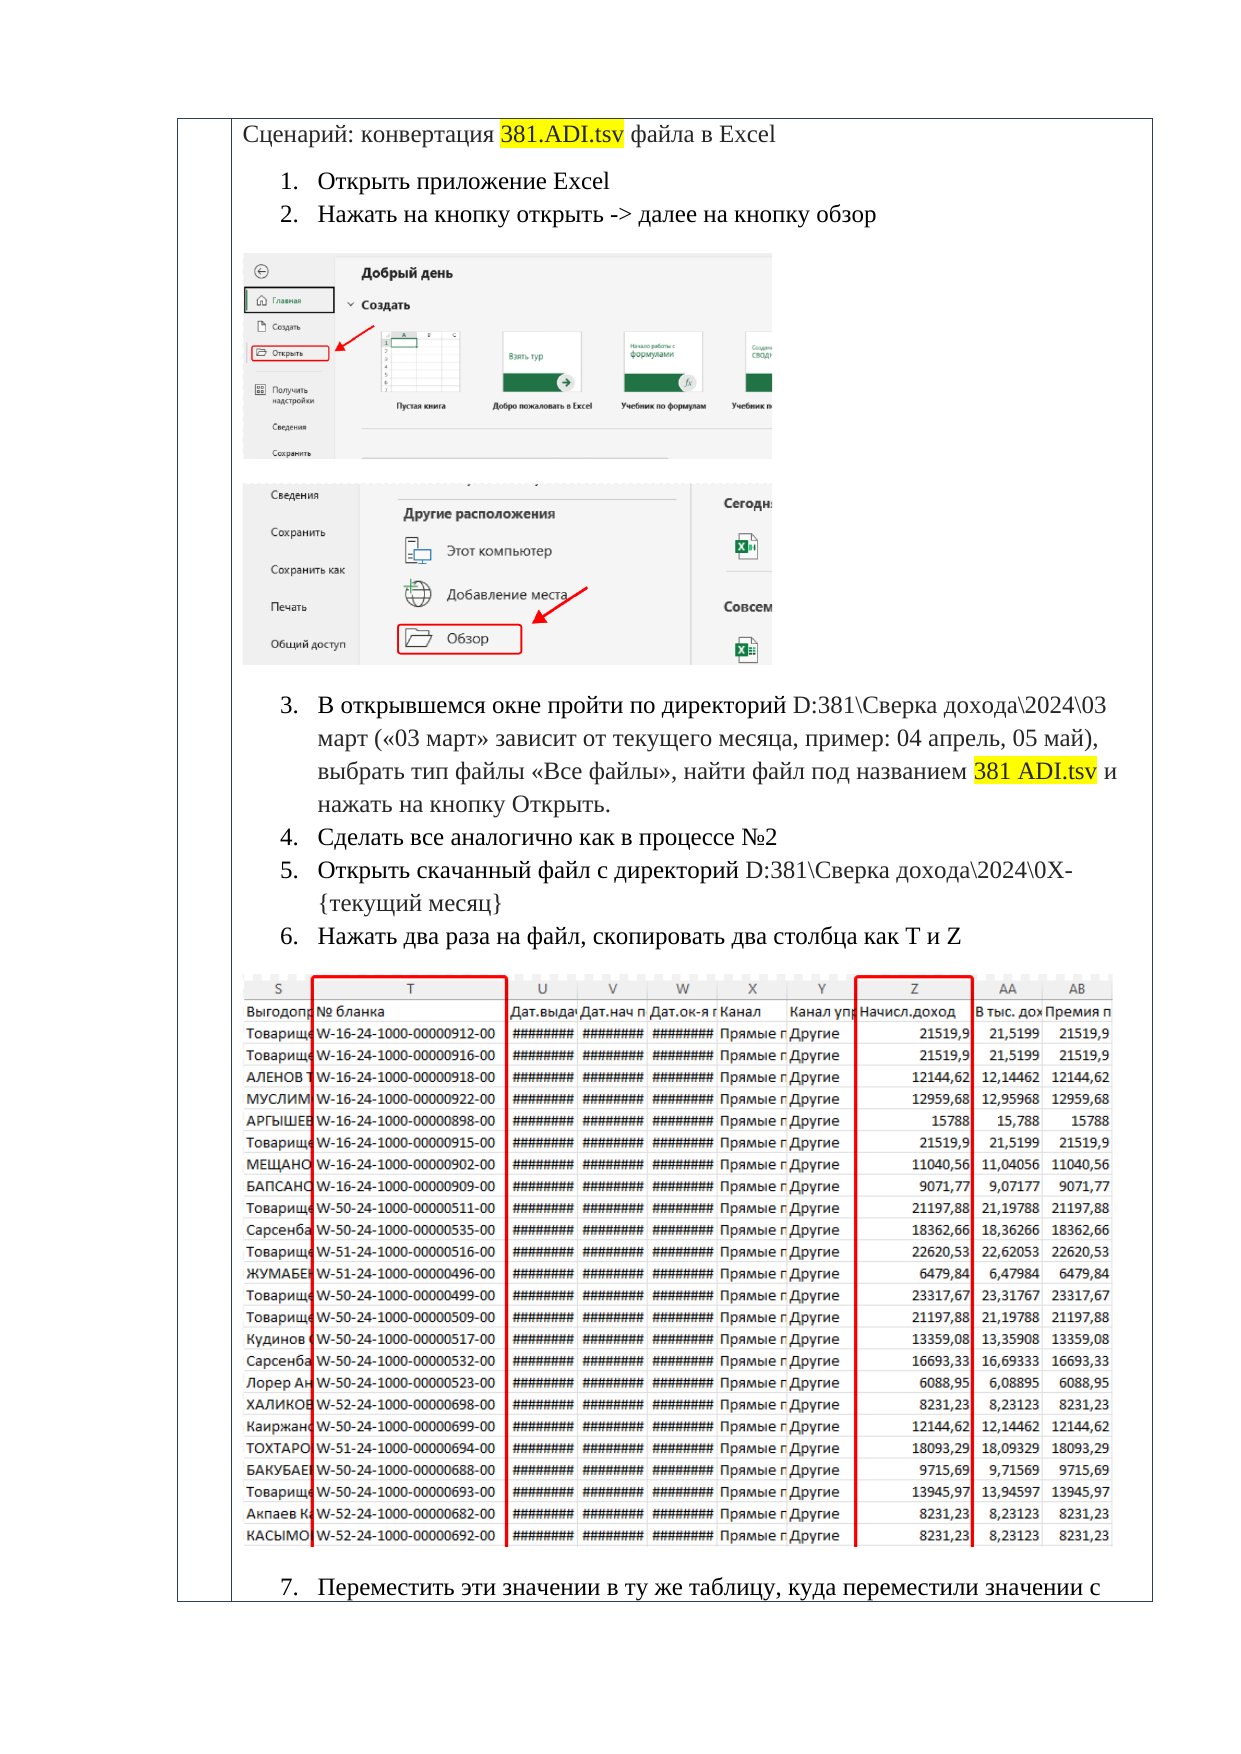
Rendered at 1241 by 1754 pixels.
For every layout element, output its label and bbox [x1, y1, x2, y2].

table_cell [232, 119, 1152, 1601]
picture [242, 253, 773, 459]
picture [242, 974, 1113, 1547]
table_cell [178, 119, 231, 1601]
picture [242, 483, 773, 665]
